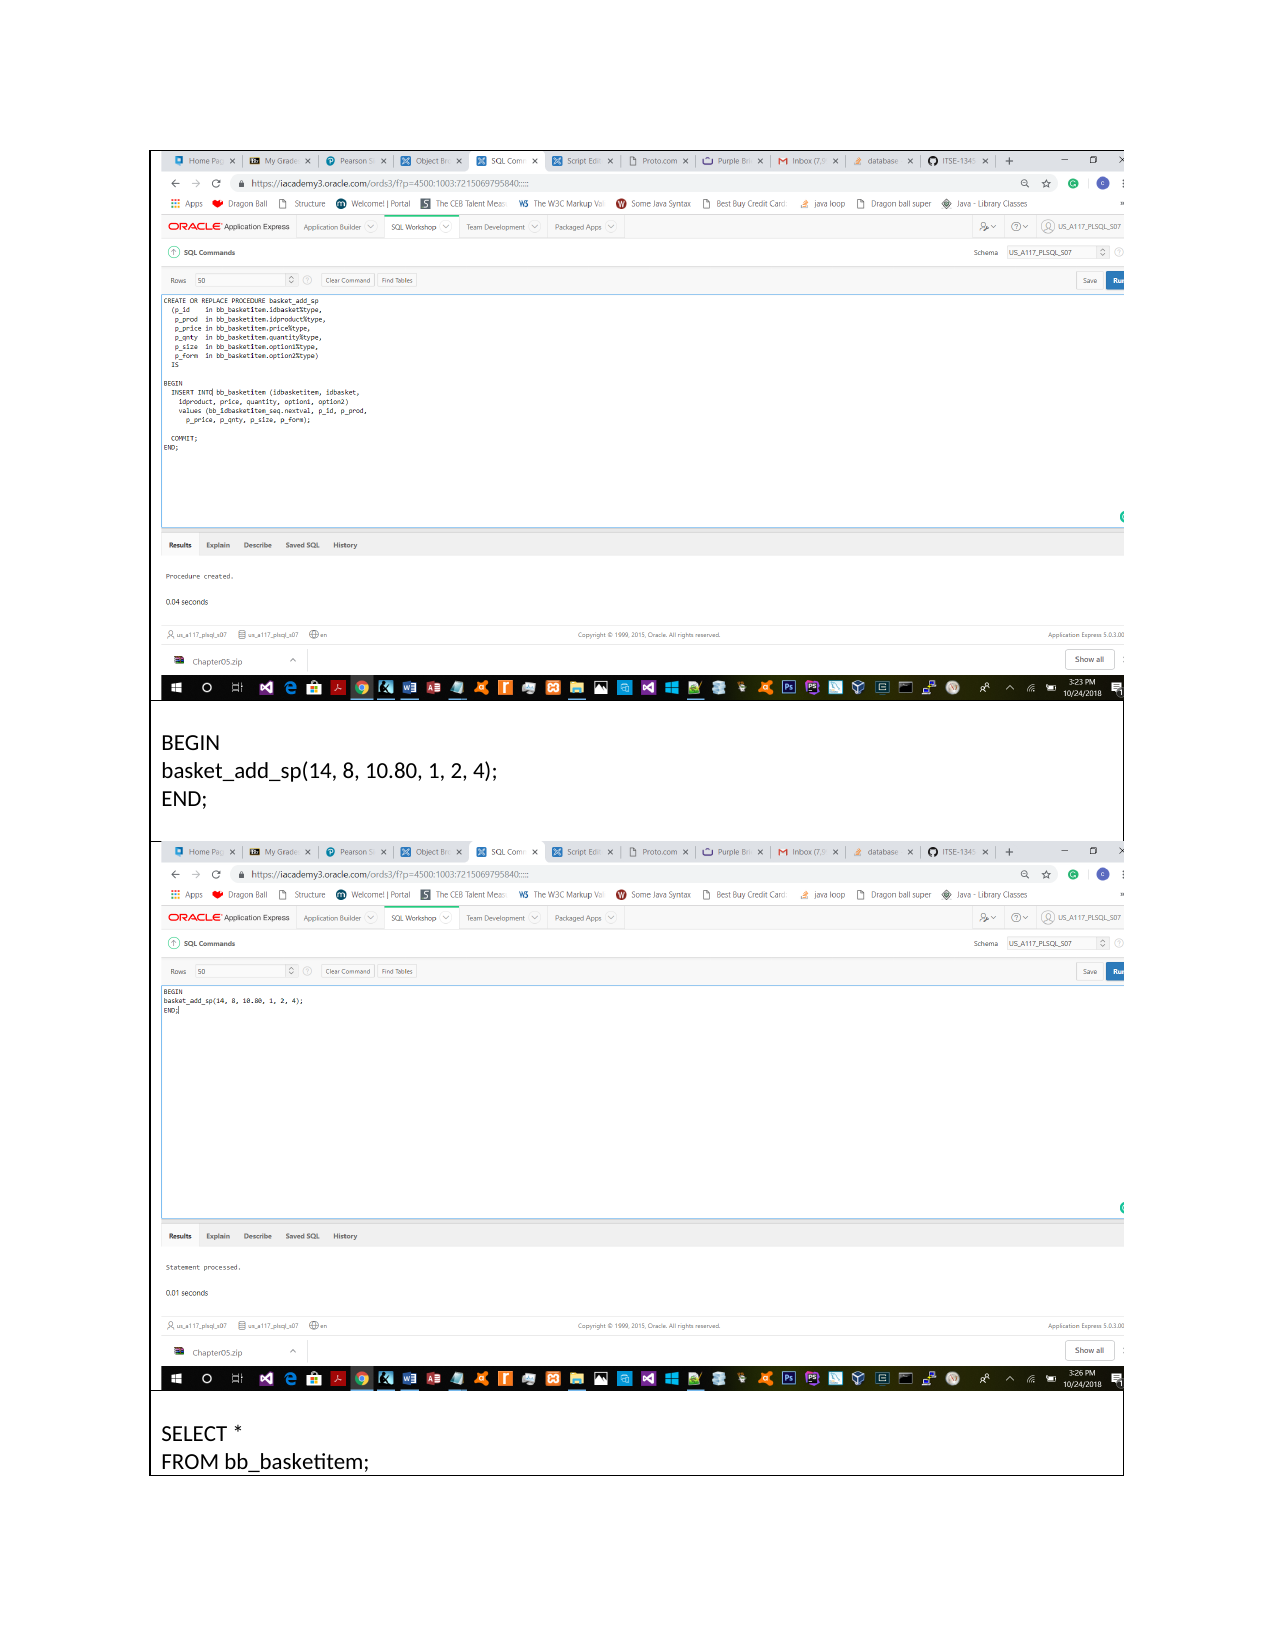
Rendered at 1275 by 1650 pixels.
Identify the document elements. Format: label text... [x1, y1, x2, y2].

table_cell [151, 151, 161, 699]
picture [161, 151, 1124, 700]
table_cell [151, 842, 161, 1390]
picture [161, 841, 1124, 1391]
table_cell BEGIN basket_add_sp(14, 8, 10.80, 1, 2, 4); END; [151, 701, 1123, 841]
table_cell SELECT * FROM bb_basketitem; [151, 1391, 1123, 1475]
